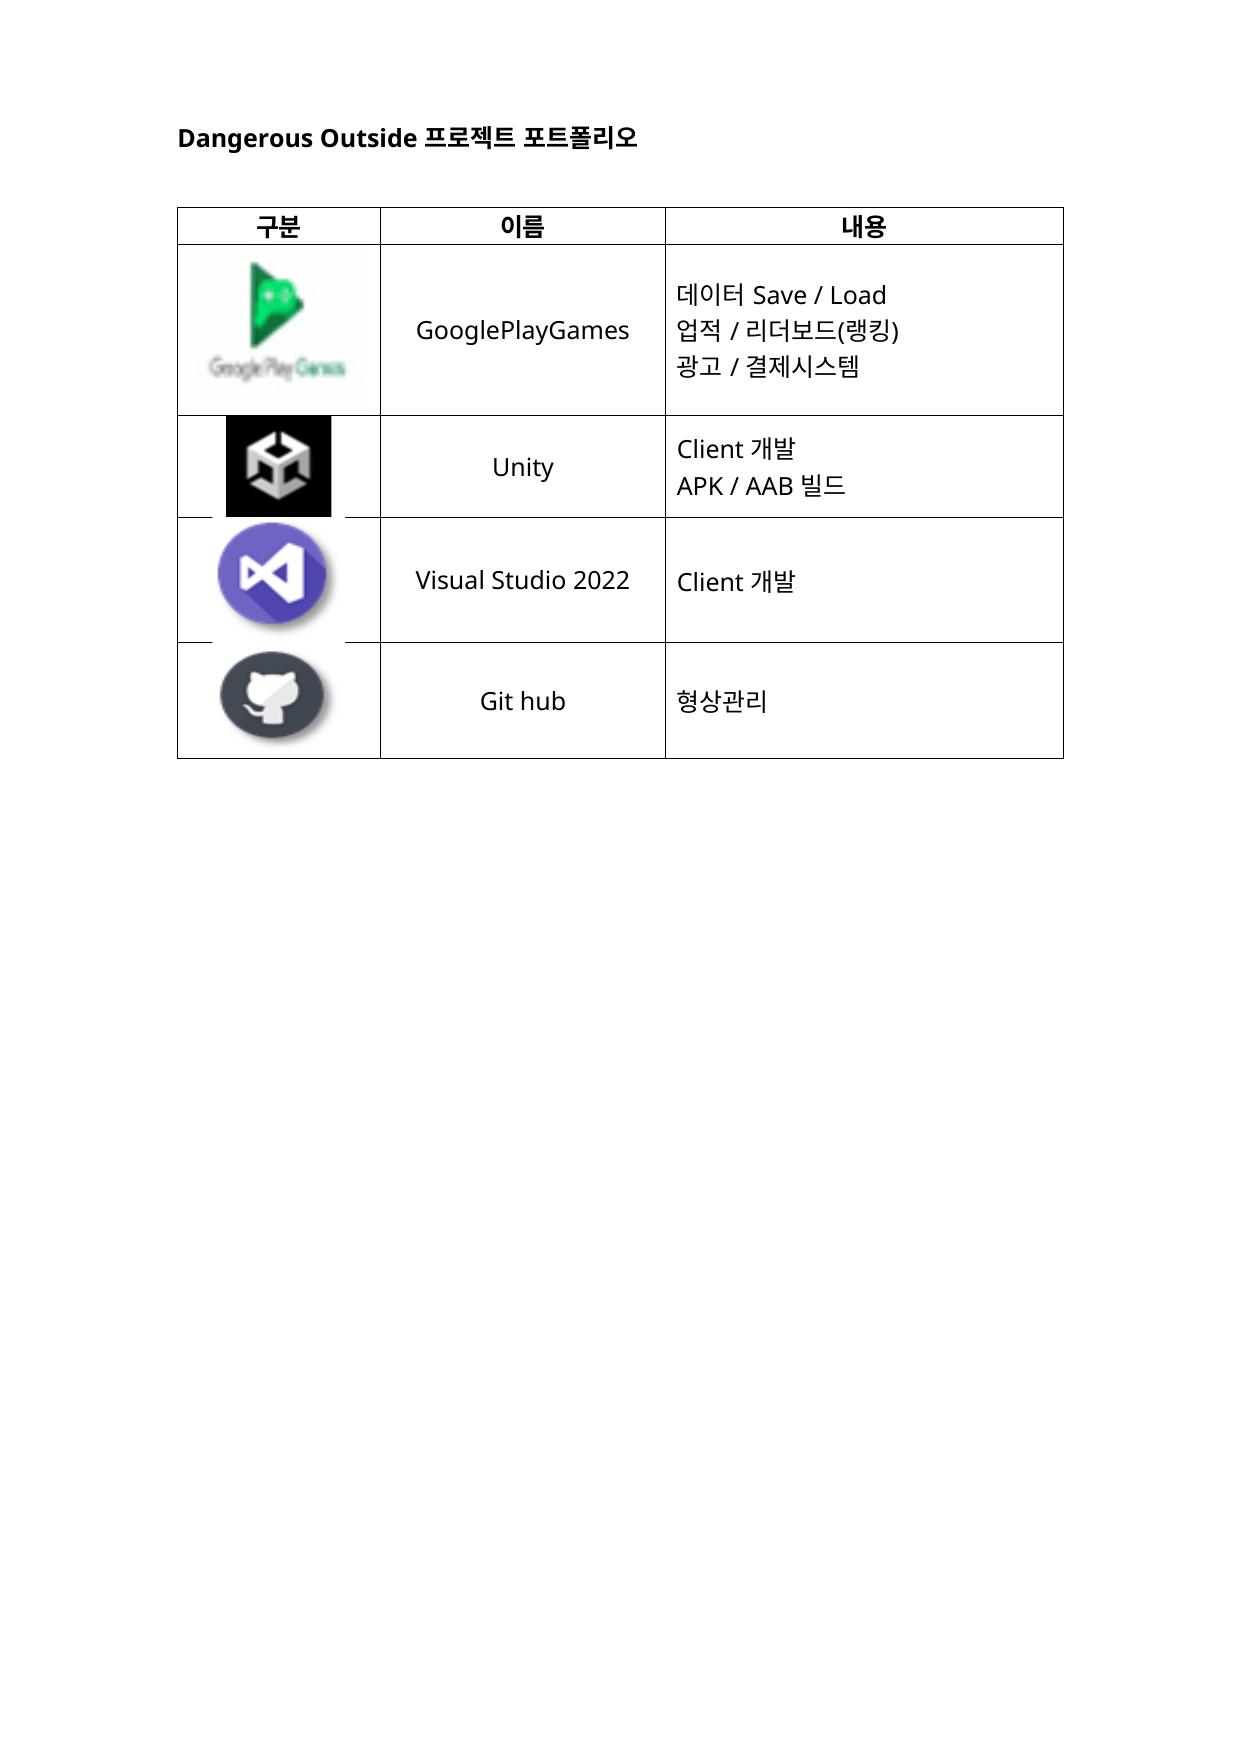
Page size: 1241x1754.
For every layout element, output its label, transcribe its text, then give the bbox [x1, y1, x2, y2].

table_cell Visual Studio 2022 [381, 518, 665, 642]
table_cell Client 개발 APK / AAB 빌드 [666, 416, 1063, 517]
table_cell [332, 416, 380, 517]
table_header 구분 [178, 208, 380, 244]
table_cell Unity [381, 416, 665, 517]
table_cell 형상관리 [666, 643, 1063, 758]
table_cell [178, 643, 210, 758]
table_cell Client 개발 [666, 518, 1063, 642]
table_cell [178, 245, 188, 414]
table_header 이름 [381, 208, 665, 244]
picture [188, 245, 369, 758]
table_cell [178, 416, 226, 517]
table_cell Git hub [381, 643, 665, 758]
table_cell [346, 518, 380, 642]
table_cell 데이터 Save / Load 업적 / 리더보드(랭킹) 광고 / 결제시스템 [666, 245, 1063, 414]
table_cell GooglePlayGames [381, 245, 665, 414]
table_cell [348, 643, 380, 758]
table_header 내용 [666, 208, 1063, 244]
table_cell [369, 245, 380, 414]
table_cell [178, 518, 212, 642]
